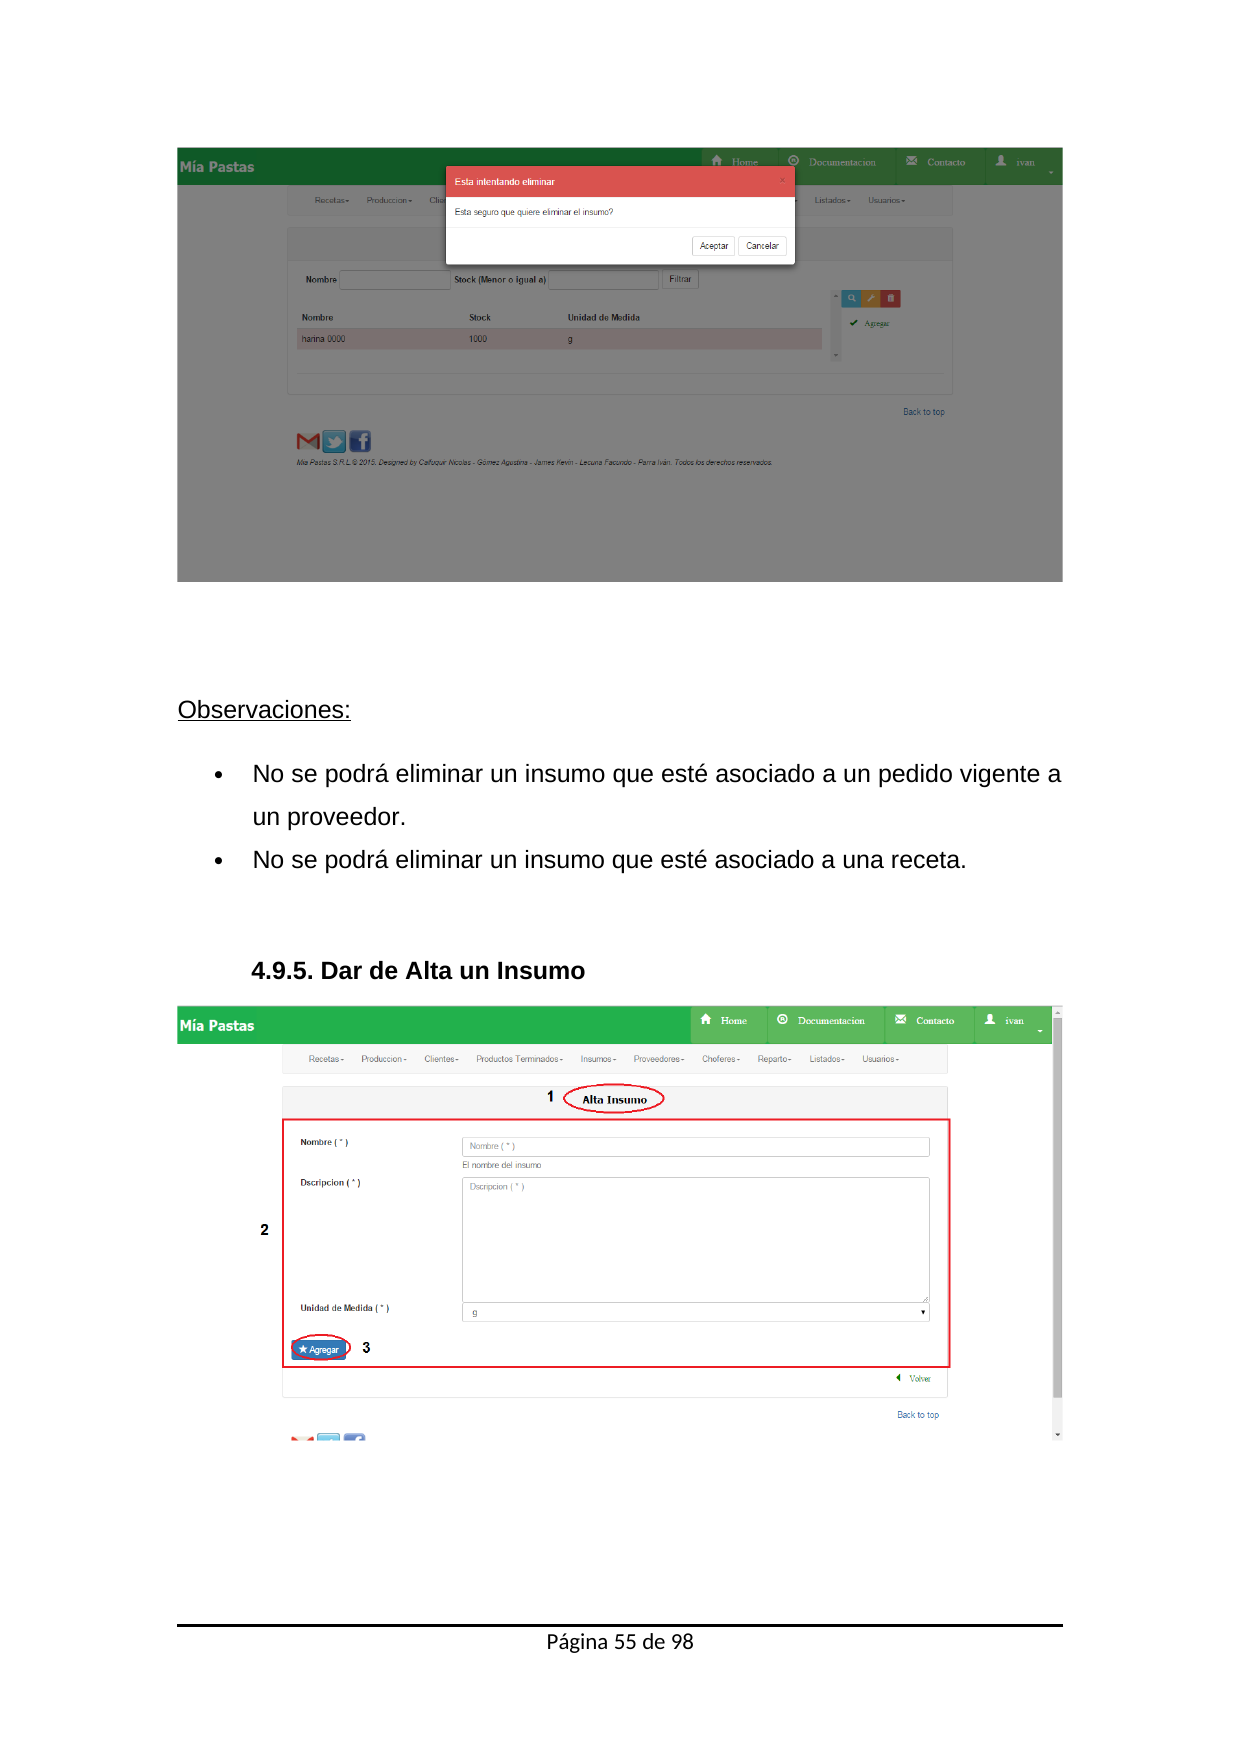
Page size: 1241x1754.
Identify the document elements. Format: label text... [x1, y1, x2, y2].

subtitle 4.9.5. Dar de Alta un Insumo [177, 956, 1063, 985]
list No se podrá eliminar un insumo que esté asociado a un pedido vigente a un proveedor. [215, 759, 1063, 831]
picture [177, 1005, 1063, 1519]
text Observaciones: [177, 695, 1063, 724]
list No se podrá eliminar un insumo que esté asociado a una receta. [215, 845, 1063, 874]
picture [177, 147, 1063, 661]
